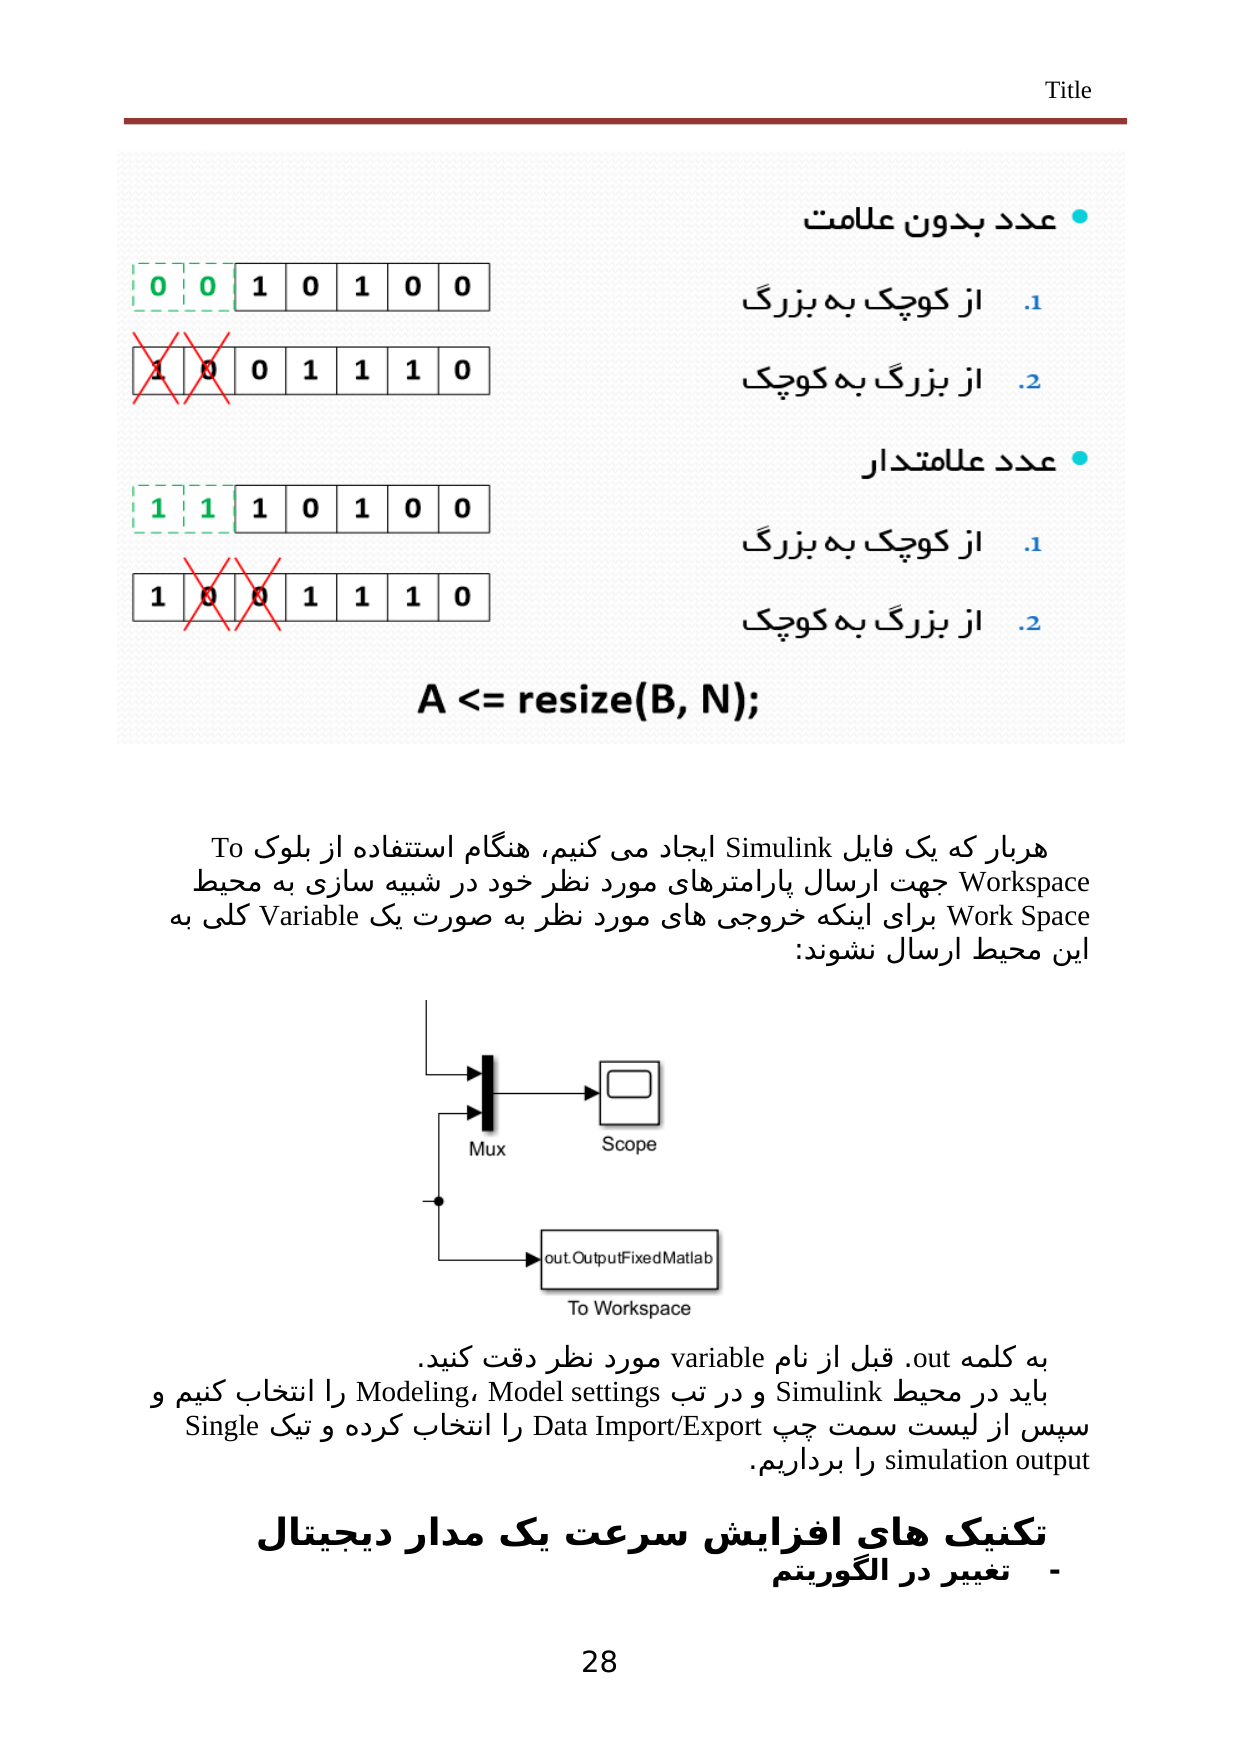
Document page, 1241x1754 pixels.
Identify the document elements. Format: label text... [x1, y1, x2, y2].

picture [422, 1000, 818, 1340]
text به کلمه out. قبل از نام variable مورد نظر دقت کنید. [150, 1340, 1090, 1374]
text باید در محیط Simulink و در تب Modeling، Model settings را انتخاب کنیم و سپس از لیست سمت چپ Data Import/Export را انتخاب کرده و تیک Single simulation output را برداریم. [150, 1374, 1090, 1477]
text تکنیک های افزایش سرعت یک مدار دیجیتال [150, 1510, 1090, 1554]
text هربار که یک فایل Simulink ایجاد می کنیم، هنگام استتفاده از بلوک To Workspace جهت ارسال پارامترهای مورد نظر خود در شبیه سازی به محیط Work Space برای اینکه خروجی های مورد نظر به صورت یک Variable کلی به این محیط ارسال نشوند: [150, 830, 1090, 966]
picture [117, 150, 1125, 744]
list تغییر در الگوریتم [150, 1554, 1049, 1588]
